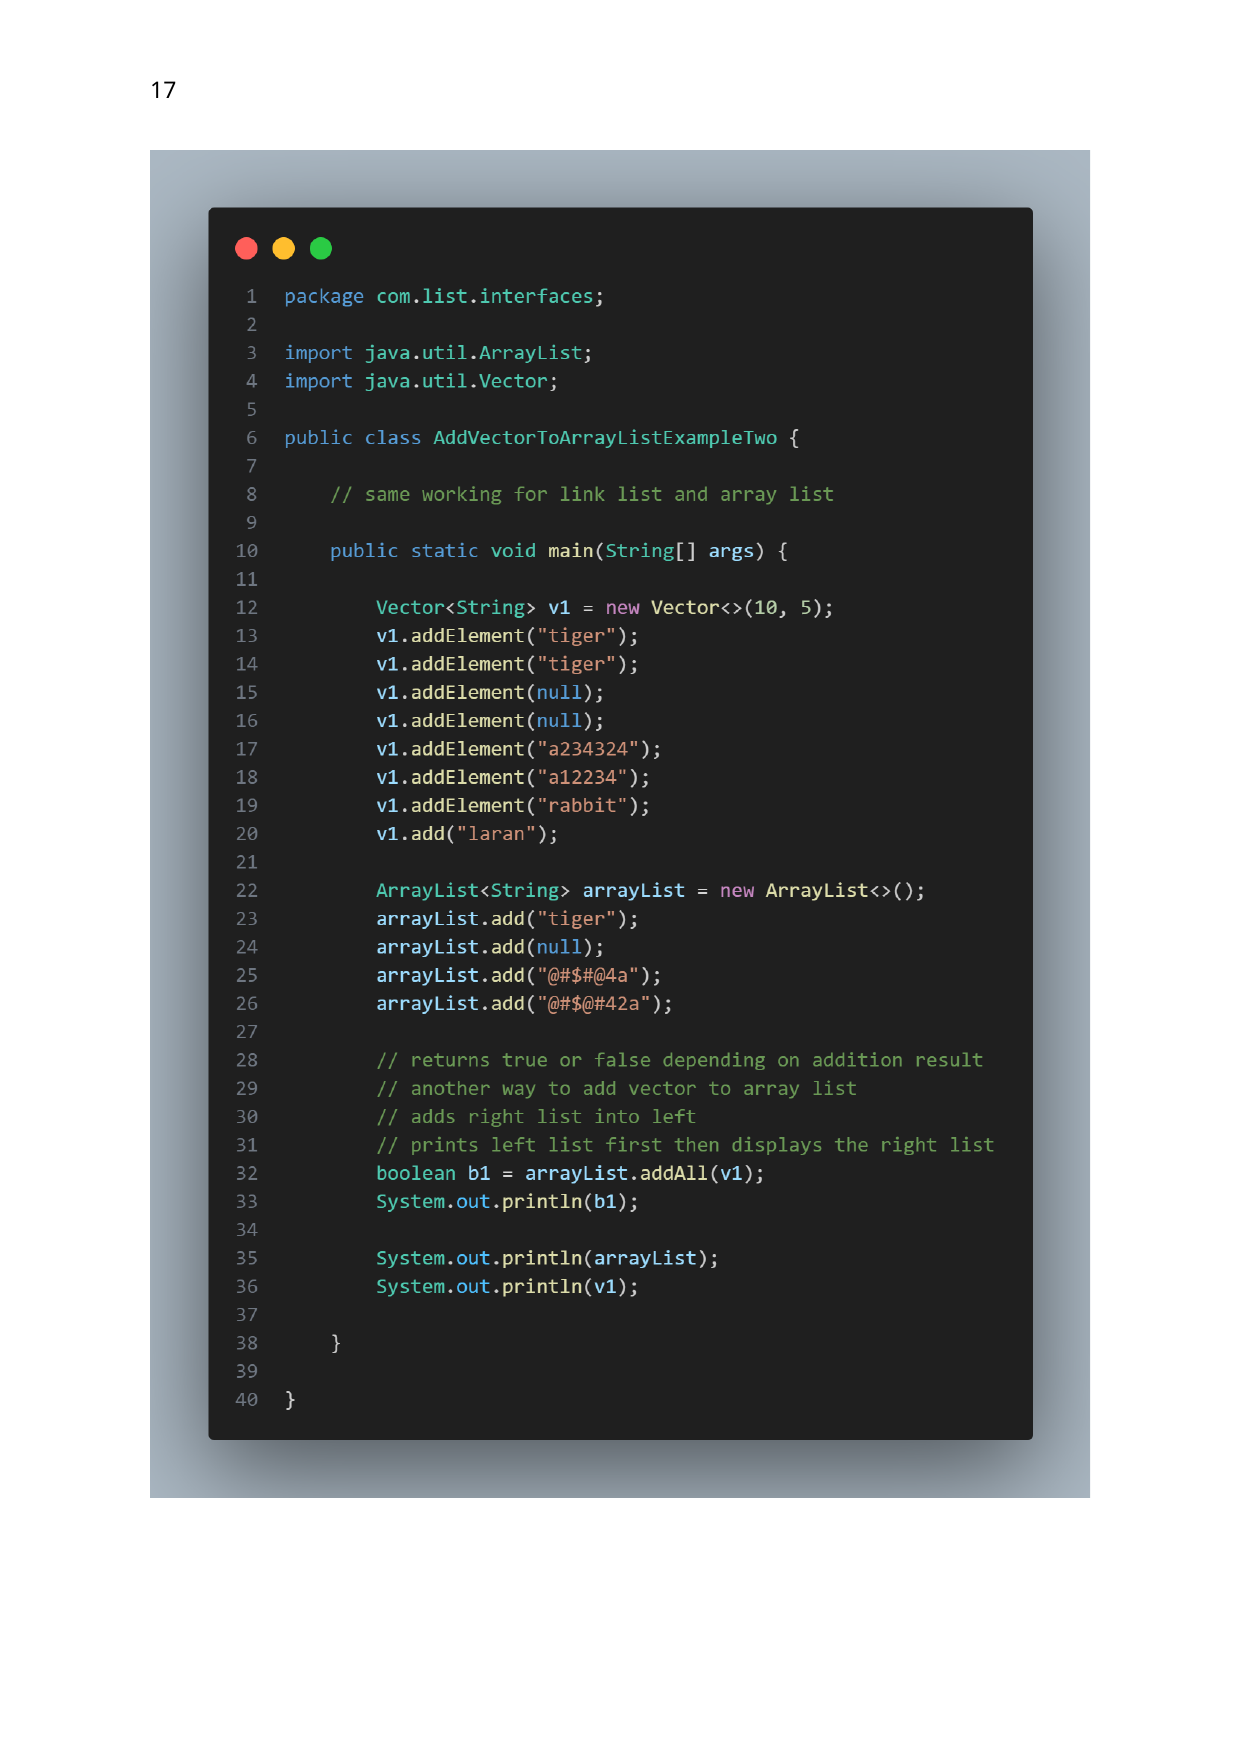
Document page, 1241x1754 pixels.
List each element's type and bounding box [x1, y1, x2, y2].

picture [150, 150, 1091, 1498]
